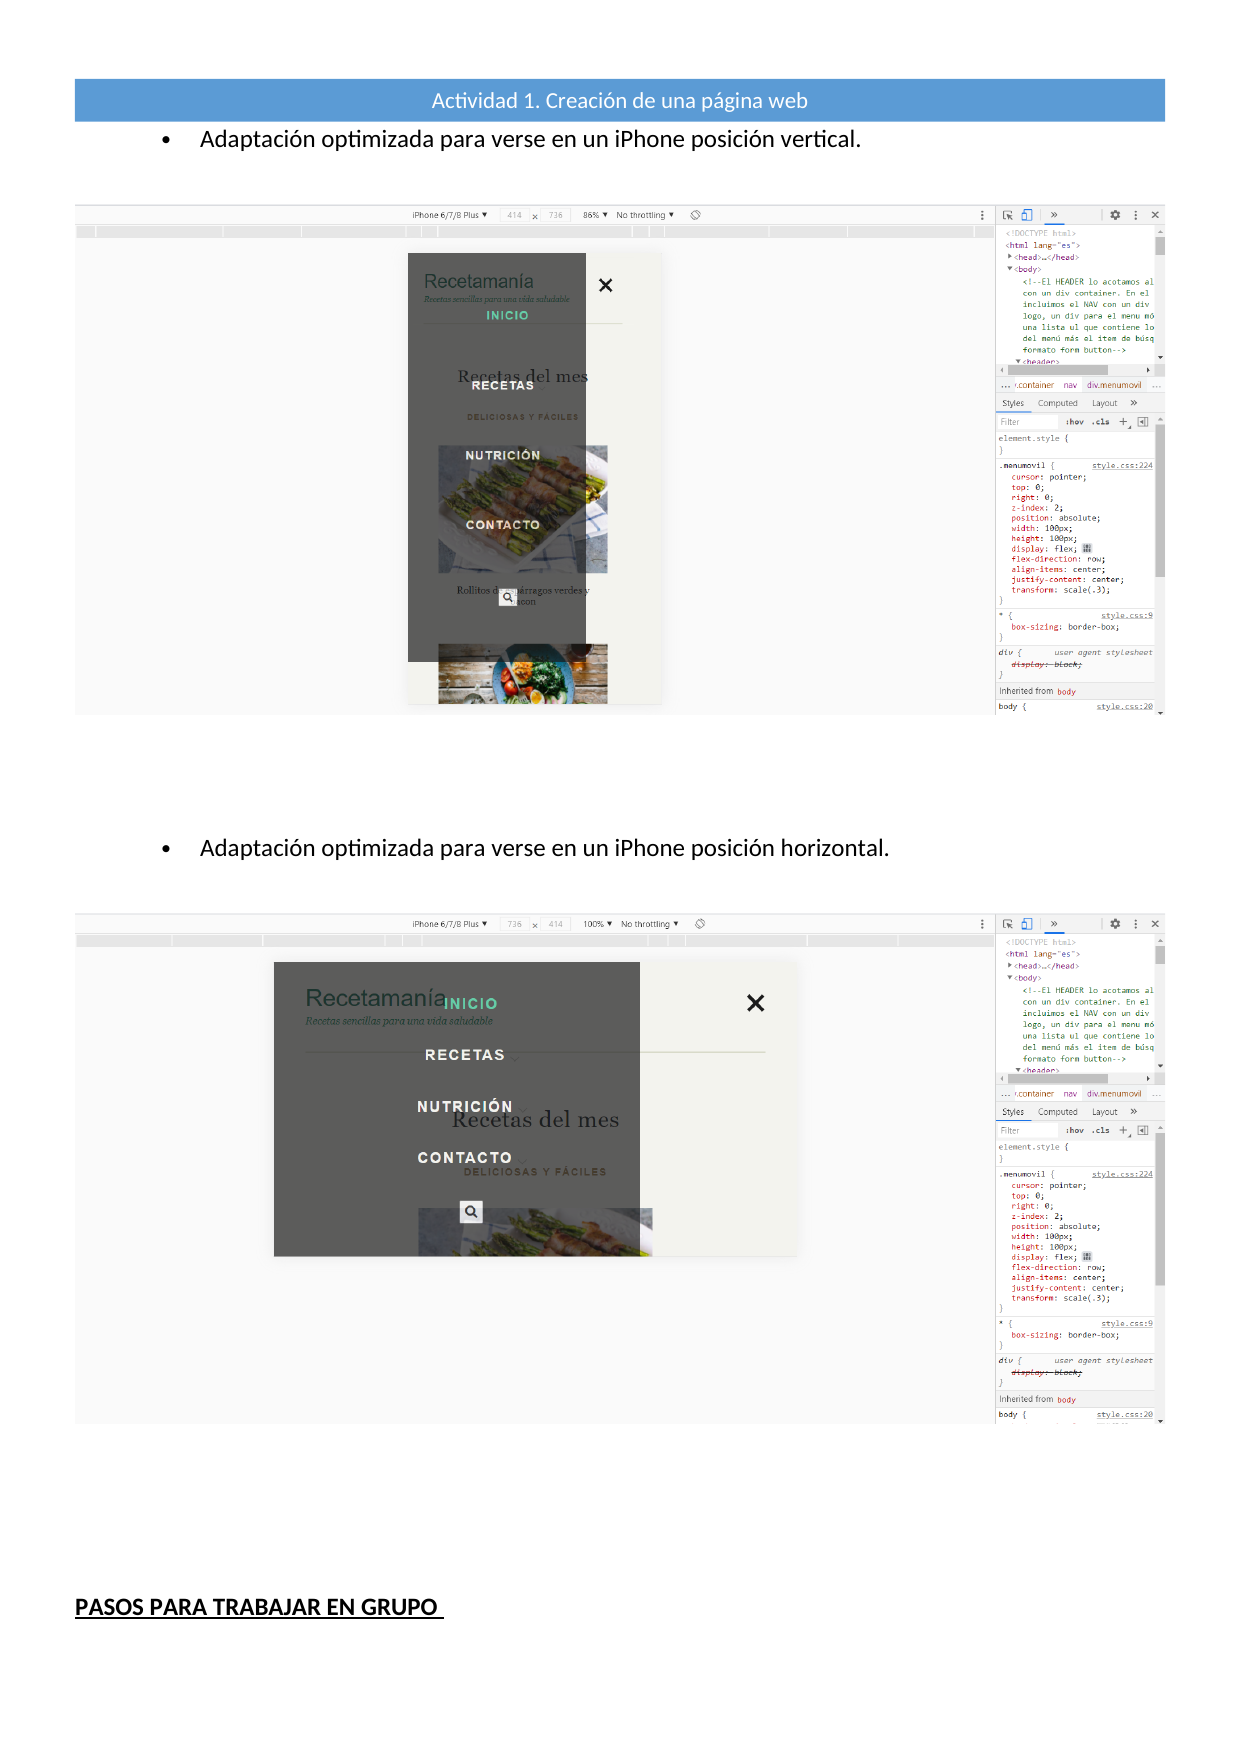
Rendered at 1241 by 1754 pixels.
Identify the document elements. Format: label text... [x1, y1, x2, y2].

text PASOS PARA TRABAJAR EN GRUPO [75, 1591, 1165, 1622]
picture [75, 912, 1166, 1424]
list Adaptación optimizada para verse en un iPhone posición vertical. [162, 122, 1140, 153]
picture [75, 203, 1166, 715]
list Adaptación optimizada para verse en un iPhone posición horizontal. [162, 832, 1140, 863]
